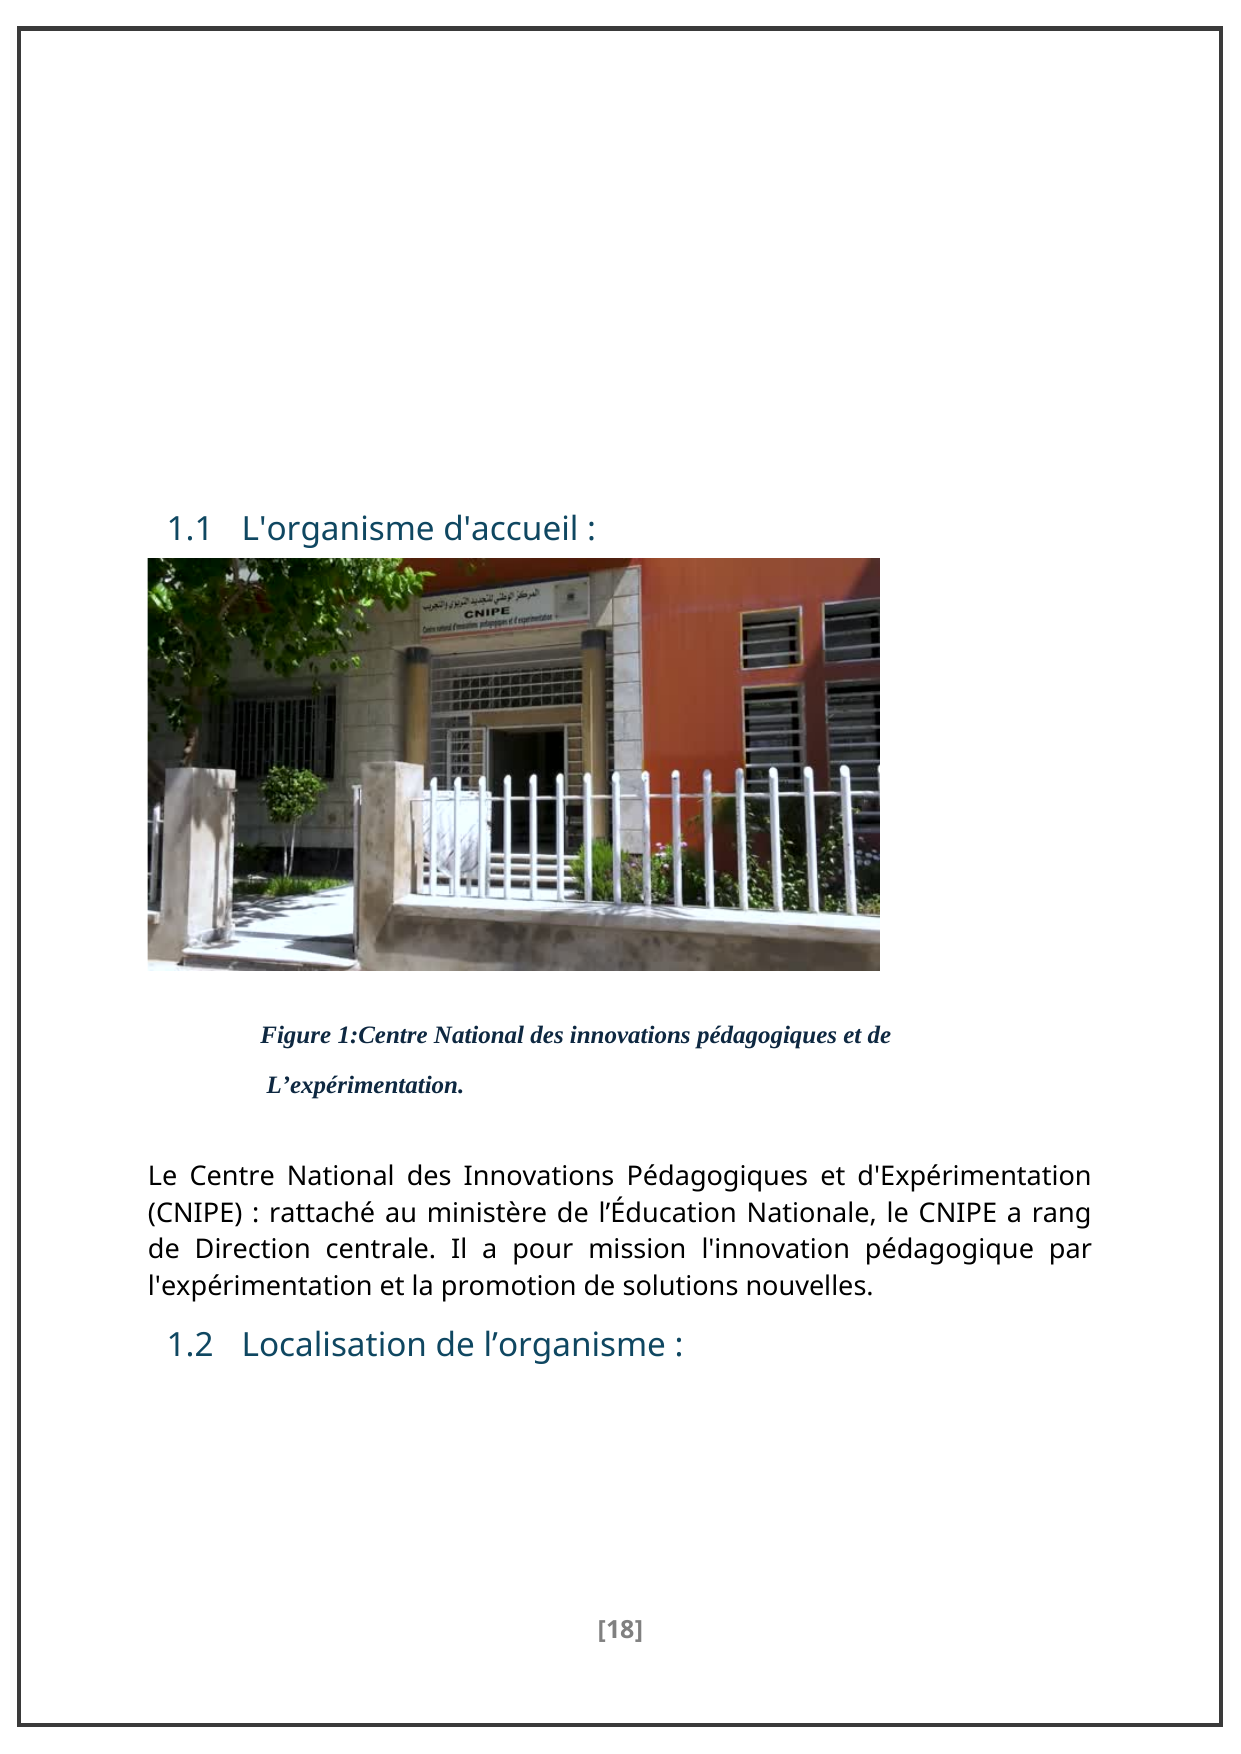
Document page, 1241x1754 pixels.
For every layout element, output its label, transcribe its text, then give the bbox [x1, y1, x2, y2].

subtitle L'organisme d'accueil : [166, 505, 1093, 550]
text Le Centre National des Innovations Pédagogiques et d'Expérimentation (CNIPE) : rattaché au ministère de l’Éducation Nationale, le CNIPE a rang de Direction centrale. Il a pour mission l'innovation pédagogique par l'expérimentation et la promotion de solutions nouvelles. [148, 1156, 1093, 1304]
subtitle Localisation de l’organisme : [166, 1320, 1093, 1366]
text Figure 1:Centre National des innovations pédagogiques et de [260, 1020, 1093, 1049]
text L’expérimentation. [260, 1070, 1093, 1098]
picture [147, 558, 880, 971]
